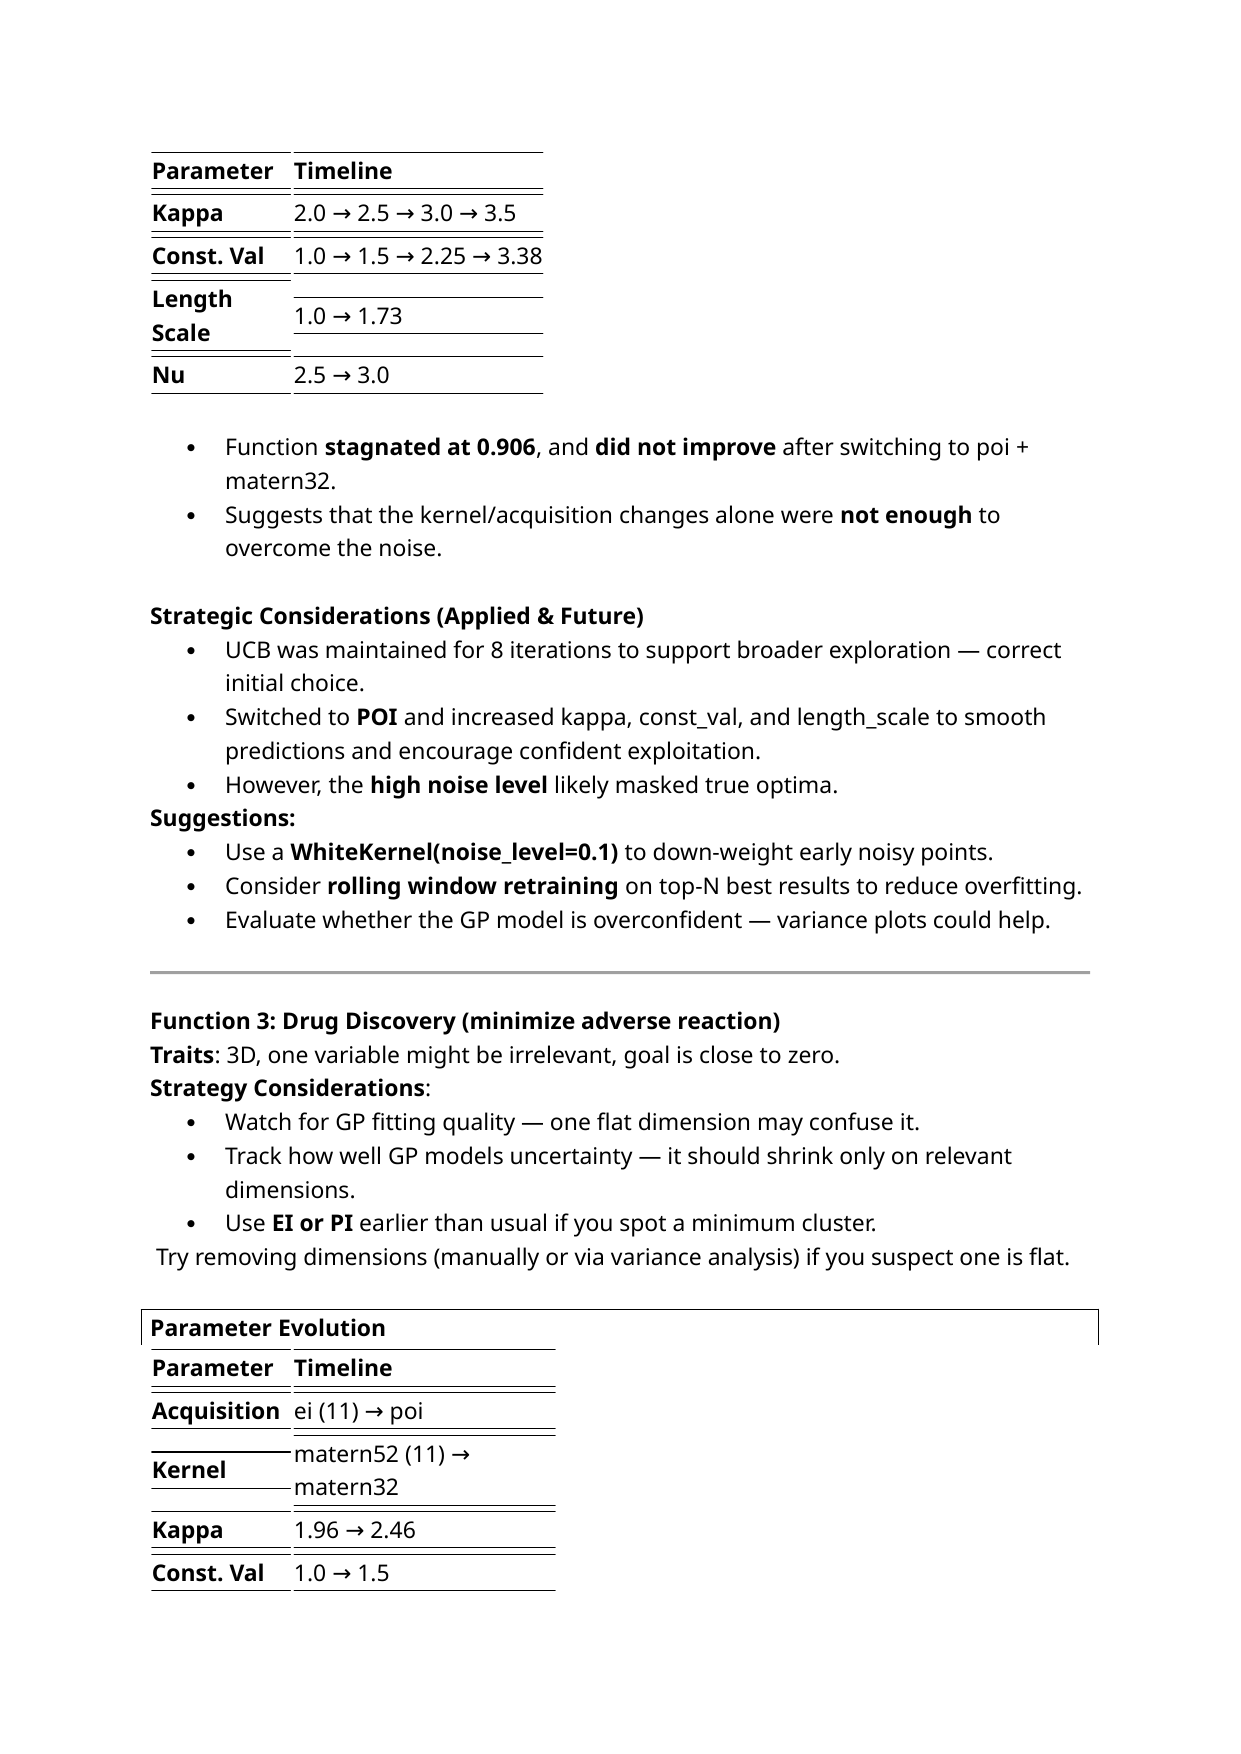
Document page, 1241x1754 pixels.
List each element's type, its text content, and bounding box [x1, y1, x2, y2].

table_cell Const. Val [150, 1552, 292, 1595]
table_cell 2.5 → 3.0 [292, 355, 545, 397]
list Function stagnated at 0.906, and did not improve after switching to poi + matern32. [187, 431, 1090, 496]
table_header Timeline [292, 150, 545, 193]
table_cell Kernel [150, 1433, 292, 1509]
table_cell matern52 (11) → matern32 [292, 1433, 557, 1509]
text Traits: 3D, one variable might be irrelevant, goal is close to zero. [150, 1038, 1090, 1070]
table_cell 1.0 → 1.5 → 2.25 → 3.38 [292, 235, 545, 278]
list Use EI or PI earlier than usual if you spot a minimum cluster. [187, 1207, 1090, 1238]
list UCB was maintained for 8 iterations to support broader exploration — correct initial choice. [187, 633, 1090, 698]
list However, the high noise level likely masked true optima. [187, 768, 1090, 800]
text Suggestions: [150, 802, 1090, 833]
table_cell 1.0 → 1.73 [292, 278, 545, 354]
list Suggests that the kernel/acquisition changes alone were not enough to overcome the noise. [187, 498, 1090, 563]
list Watch for GP fitting quality — one flat dimension may confuse it. [187, 1106, 1090, 1137]
table_header Parameter [150, 1348, 292, 1390]
list Consider rolling window retraining on top-N best results to reduce overfitting. [187, 870, 1090, 901]
text Parameter Evolution [142, 1310, 1098, 1345]
table_cell Length Scale [150, 278, 292, 354]
text Function 3: Drug Discovery (minimize adverse reaction) [150, 1005, 1090, 1036]
list Evaluate whether the GP model is overconfident — variance plots could help. [187, 903, 1090, 935]
list Switched to POI and increased kappa, const_val, and length_scale to smooth predictions and encourage confident exploitation. [187, 701, 1090, 766]
text Strategic Considerations (Applied & Future) [150, 600, 1090, 631]
table_cell Acquisition [150, 1390, 292, 1433]
list Use a WhiteKernel(noise_level=0.1) to down-weight early noisy points. [187, 836, 1090, 867]
table_header Timeline [292, 1348, 557, 1390]
table_cell 2.0 → 2.5 → 3.0 → 3.5 [292, 193, 545, 235]
table_cell Kappa [150, 193, 292, 235]
table_cell 1.96 → 2.46 [292, 1509, 557, 1552]
table_header Parameter [150, 150, 292, 193]
table_cell Nu [150, 355, 292, 397]
table_cell 1.0 → 1.5 [292, 1552, 557, 1595]
table_cell Kappa [150, 1509, 292, 1552]
text Try removing dimensions (manually or via variance analysis) if you suspect one is flat. [150, 1241, 1090, 1272]
list Track how well GP models uncertainty — it should shrink only on relevant dimensions. [187, 1140, 1090, 1205]
text Strategy Considerations: [150, 1072, 1090, 1103]
table_cell ei (11) → poi [292, 1390, 557, 1433]
table_cell Const. Val [150, 235, 292, 278]
